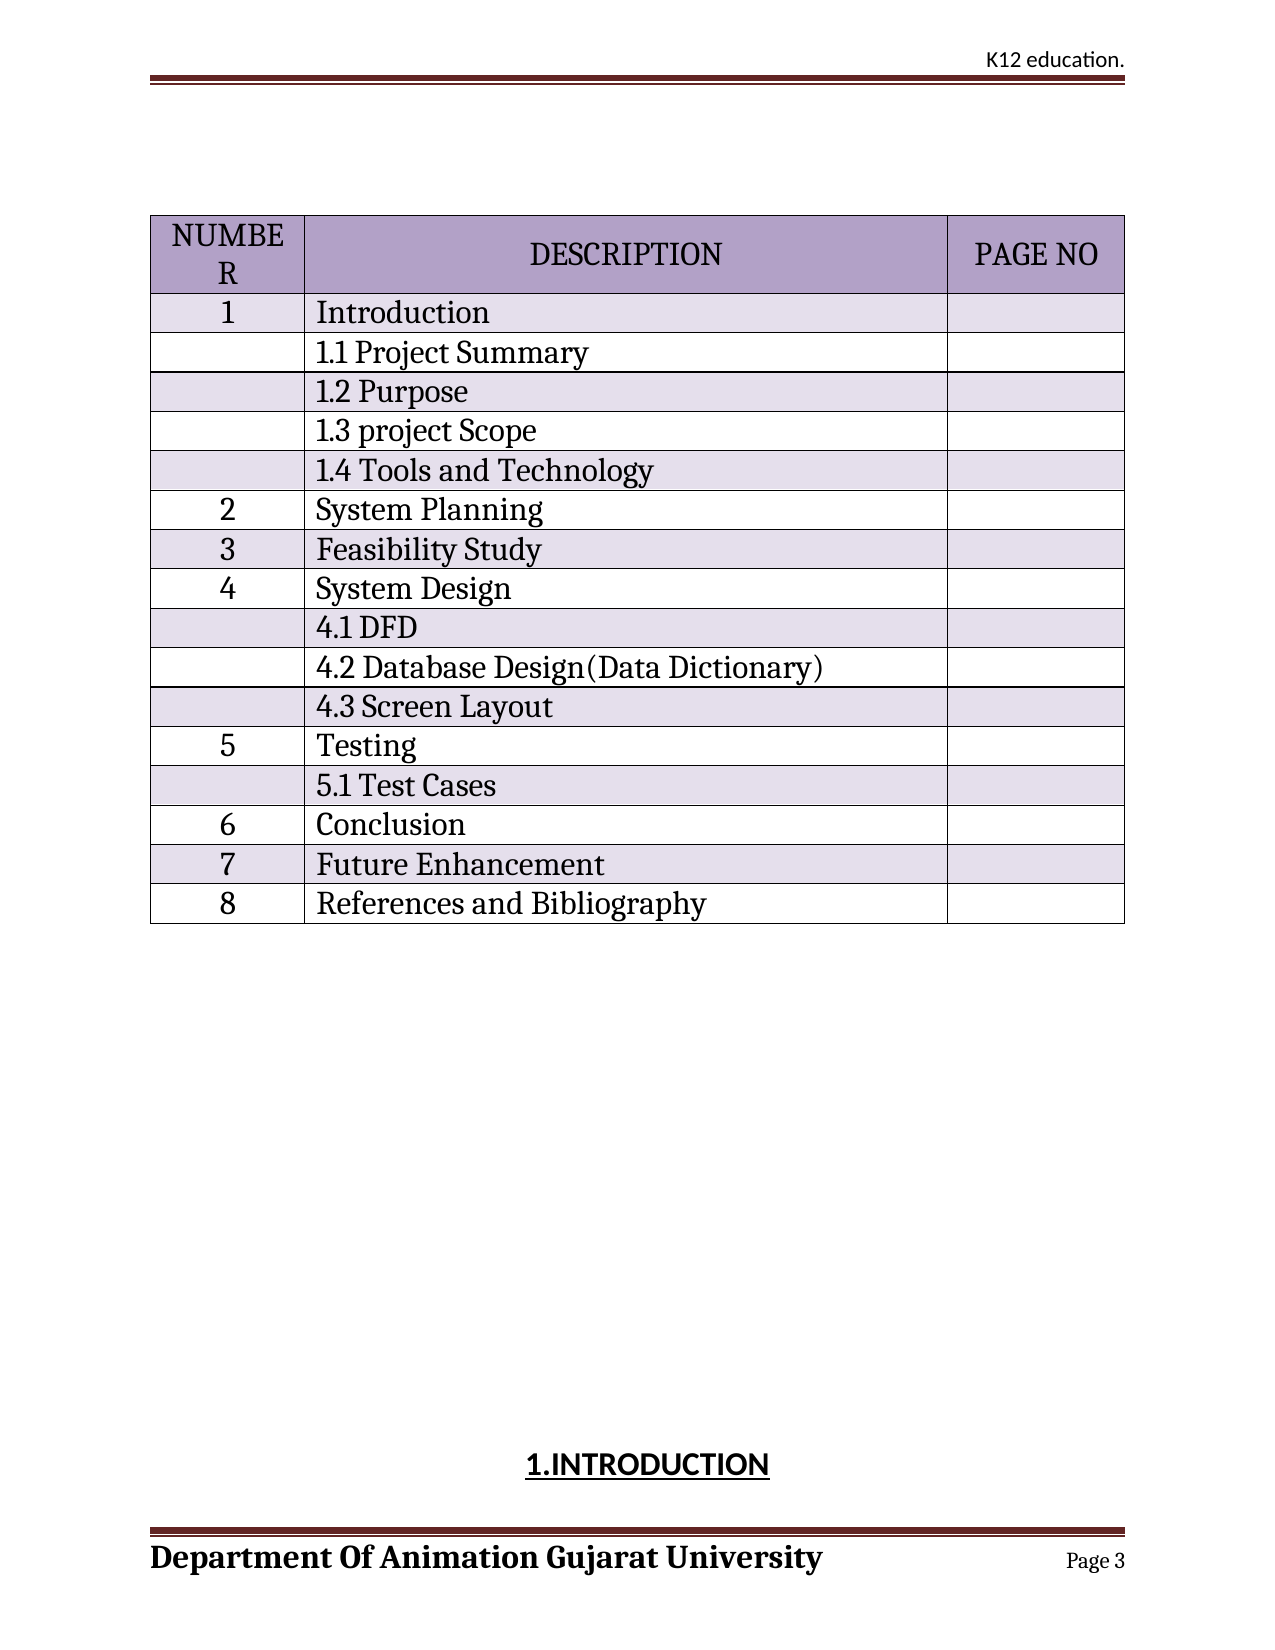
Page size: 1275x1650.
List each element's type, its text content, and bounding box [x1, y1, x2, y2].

table_cell 1.2 Purpose [305, 373, 947, 411]
table_cell 4.1 DFD [305, 609, 947, 647]
table_cell Testing [305, 727, 947, 765]
table_cell 1.1 Project Summary [305, 333, 947, 371]
table_cell [151, 688, 304, 726]
table_cell [948, 491, 1124, 529]
table_cell [948, 569, 1124, 608]
table_cell System Design [305, 569, 947, 608]
list 1.INTRODUCTION [487, 1443, 1125, 1483]
table_cell 4 [151, 569, 304, 608]
table_cell [948, 530, 1124, 568]
table_cell [948, 688, 1124, 726]
table_cell 1.4 Tools and Technology [305, 451, 947, 489]
table_cell 4.3 Screen Layout [305, 688, 947, 726]
table_cell [151, 609, 304, 647]
table_header PAGE NO [948, 216, 1124, 293]
table_cell 4.2 Database Design(Data Dictionary) [305, 648, 947, 686]
table_cell [151, 451, 304, 489]
table_cell 2 [151, 491, 304, 529]
table_cell [948, 806, 1124, 844]
table_cell [948, 766, 1124, 804]
table_cell [948, 294, 1124, 332]
table_cell 3 [151, 530, 304, 568]
table_cell [948, 727, 1124, 765]
table_cell System Planning [305, 491, 947, 529]
table_cell [948, 412, 1124, 450]
table_cell 8 [151, 884, 304, 923]
table_cell Introduction [305, 294, 947, 332]
table_cell 7 [151, 845, 304, 883]
table_cell Conclusion [305, 806, 947, 844]
table_cell 5 [151, 727, 304, 765]
table_cell 5.1 Test Cases [305, 766, 947, 804]
table_cell [948, 373, 1124, 411]
table_cell Feasibility Study [305, 530, 947, 568]
table_cell [948, 609, 1124, 647]
table_cell [948, 648, 1124, 686]
table_cell [948, 333, 1124, 371]
table_cell [948, 884, 1124, 923]
table_header DESCRIPTION [305, 216, 947, 293]
table_cell [151, 412, 304, 450]
table_cell 1 [151, 294, 304, 332]
table_cell [948, 451, 1124, 489]
table_header NUMBER [151, 216, 304, 293]
table_cell [948, 845, 1124, 883]
table_cell 6 [151, 806, 304, 844]
table_cell [151, 648, 304, 686]
table_cell [151, 766, 304, 804]
table_cell 1.3 project Scope [305, 412, 947, 450]
table_cell Future Enhancement [305, 845, 947, 883]
table_cell [151, 333, 304, 371]
table_cell References and Bibliography [305, 884, 947, 923]
table_cell [151, 373, 304, 411]
